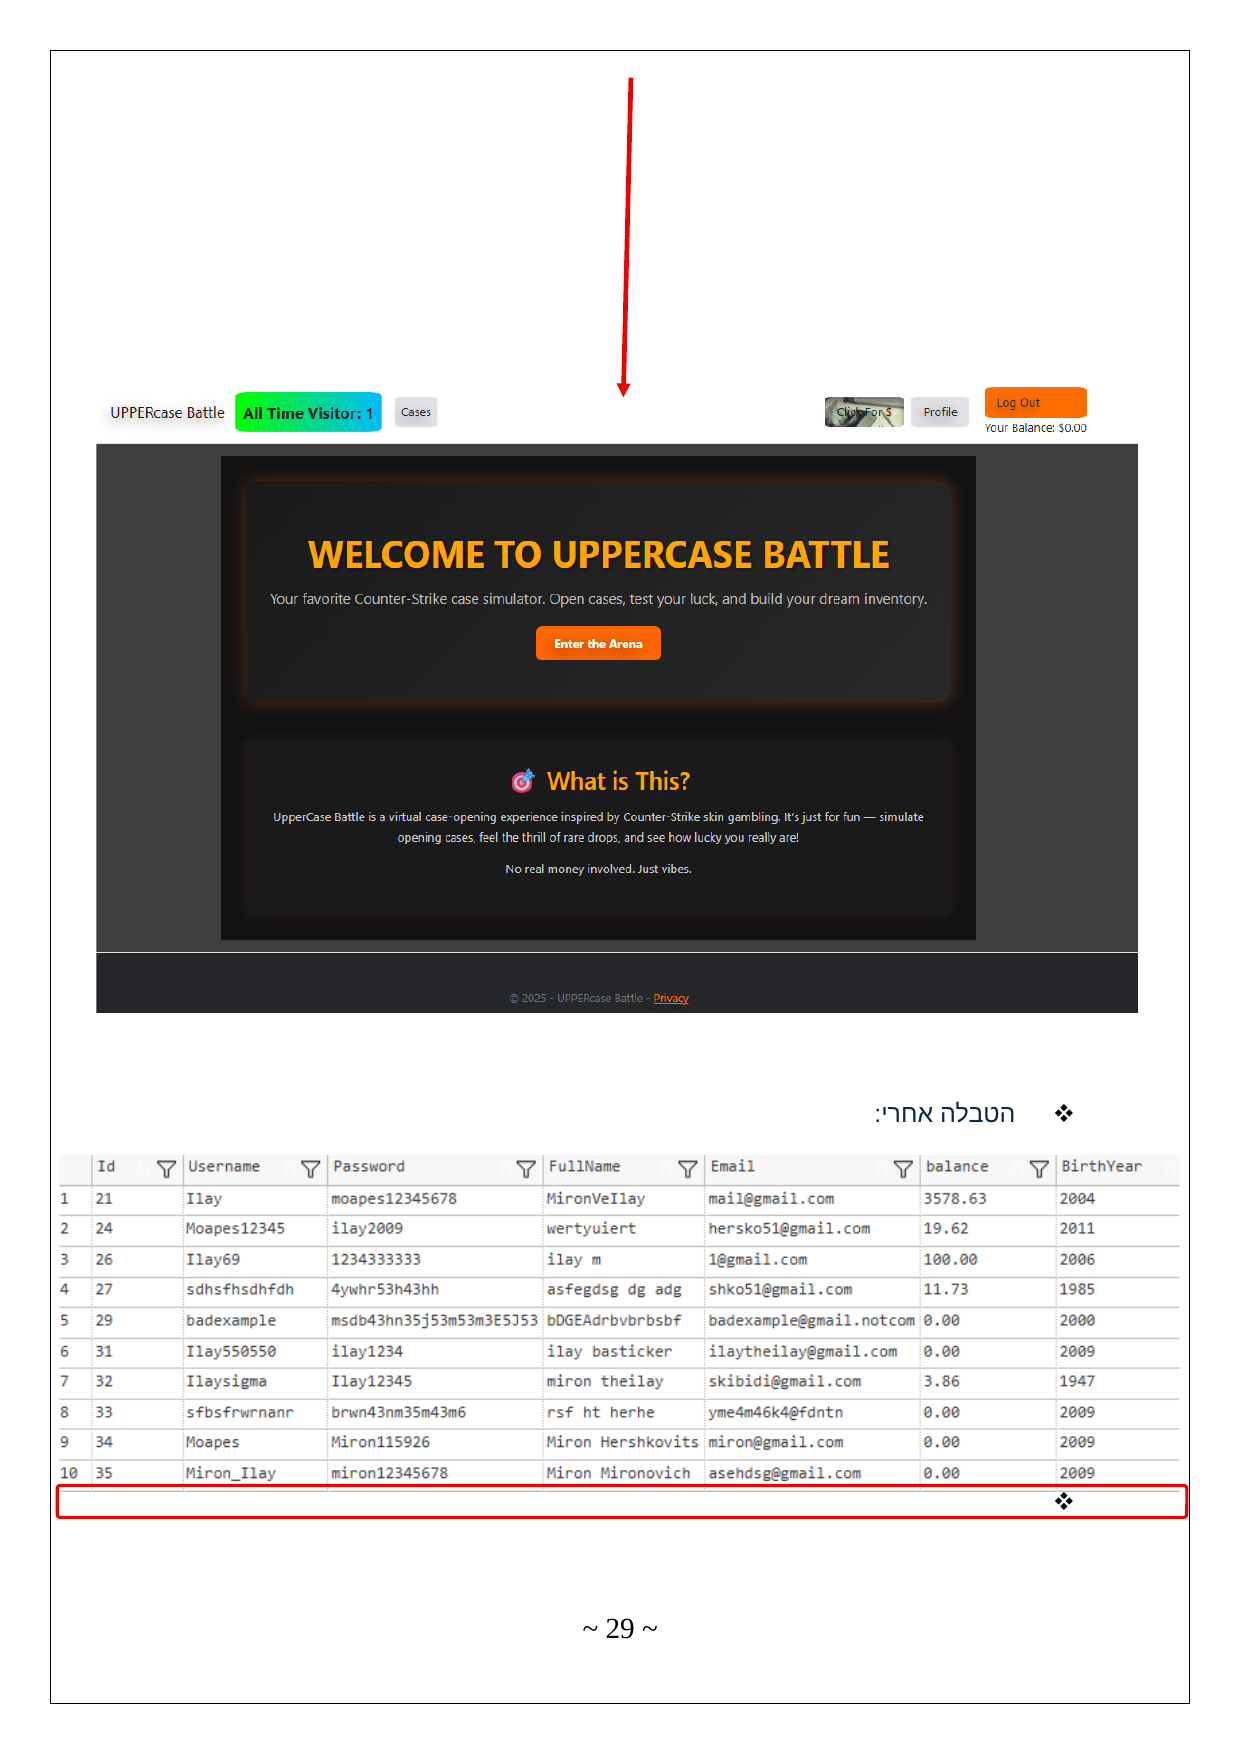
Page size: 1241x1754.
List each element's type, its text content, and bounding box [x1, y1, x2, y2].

list הטבלה אחרי: [187, 1099, 1053, 1128]
picture [59, 1487, 1181, 1492]
picture [59, 1155, 1181, 1483]
picture [96, 386, 1138, 1013]
